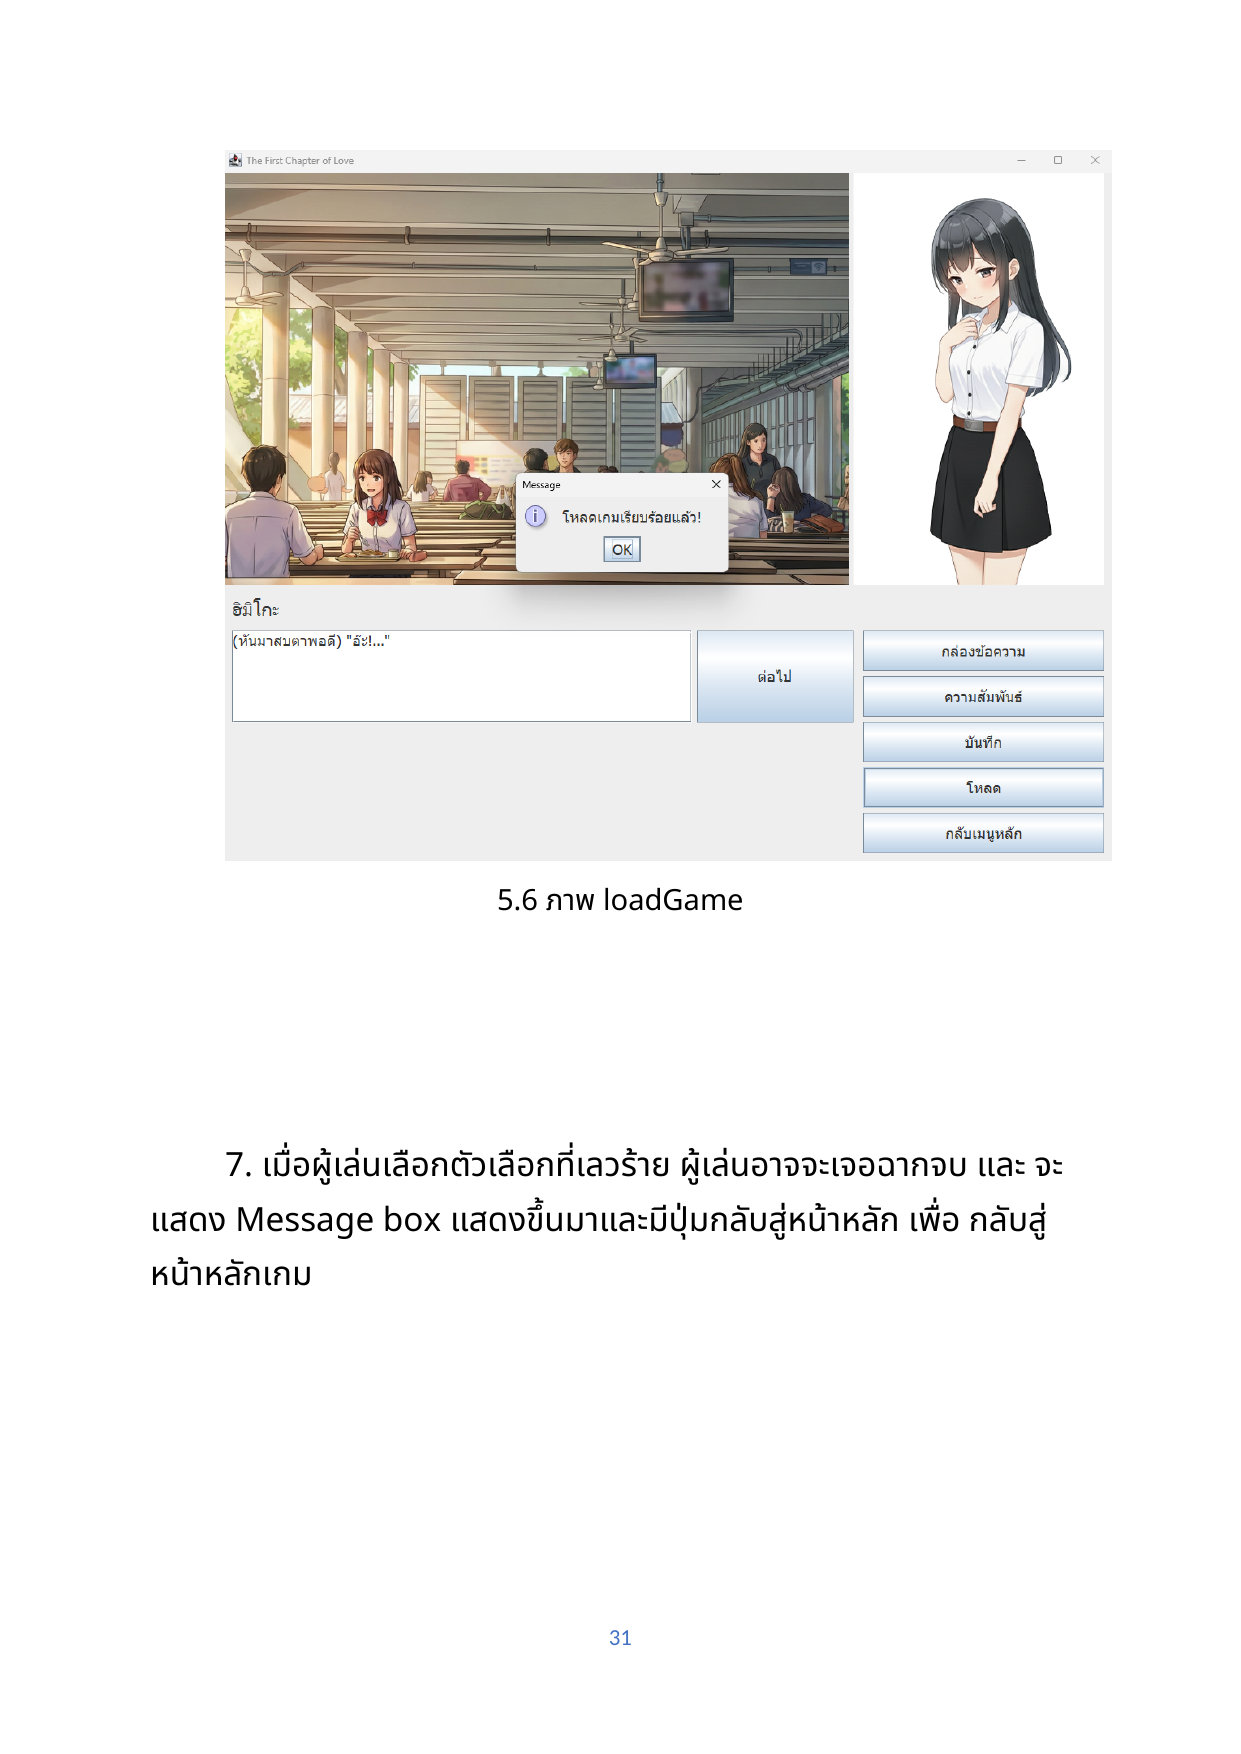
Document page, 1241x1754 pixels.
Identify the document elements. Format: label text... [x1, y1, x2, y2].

text 7. เมื่อผู้เล่นเลือกตัวเลือกที่เลวร้าย ผู้เล่นอาจจะเจอฉากจบ และ จะแสดง Message box แสดงขึ้นมาและมีปุ่มกลับสู่หน้าหลัก เพื่อ กลับสู่หน้าหลักเกม [150, 1141, 1090, 1301]
picture [225, 150, 1112, 861]
text 5.6 ภาพ loadGame [150, 880, 1090, 924]
